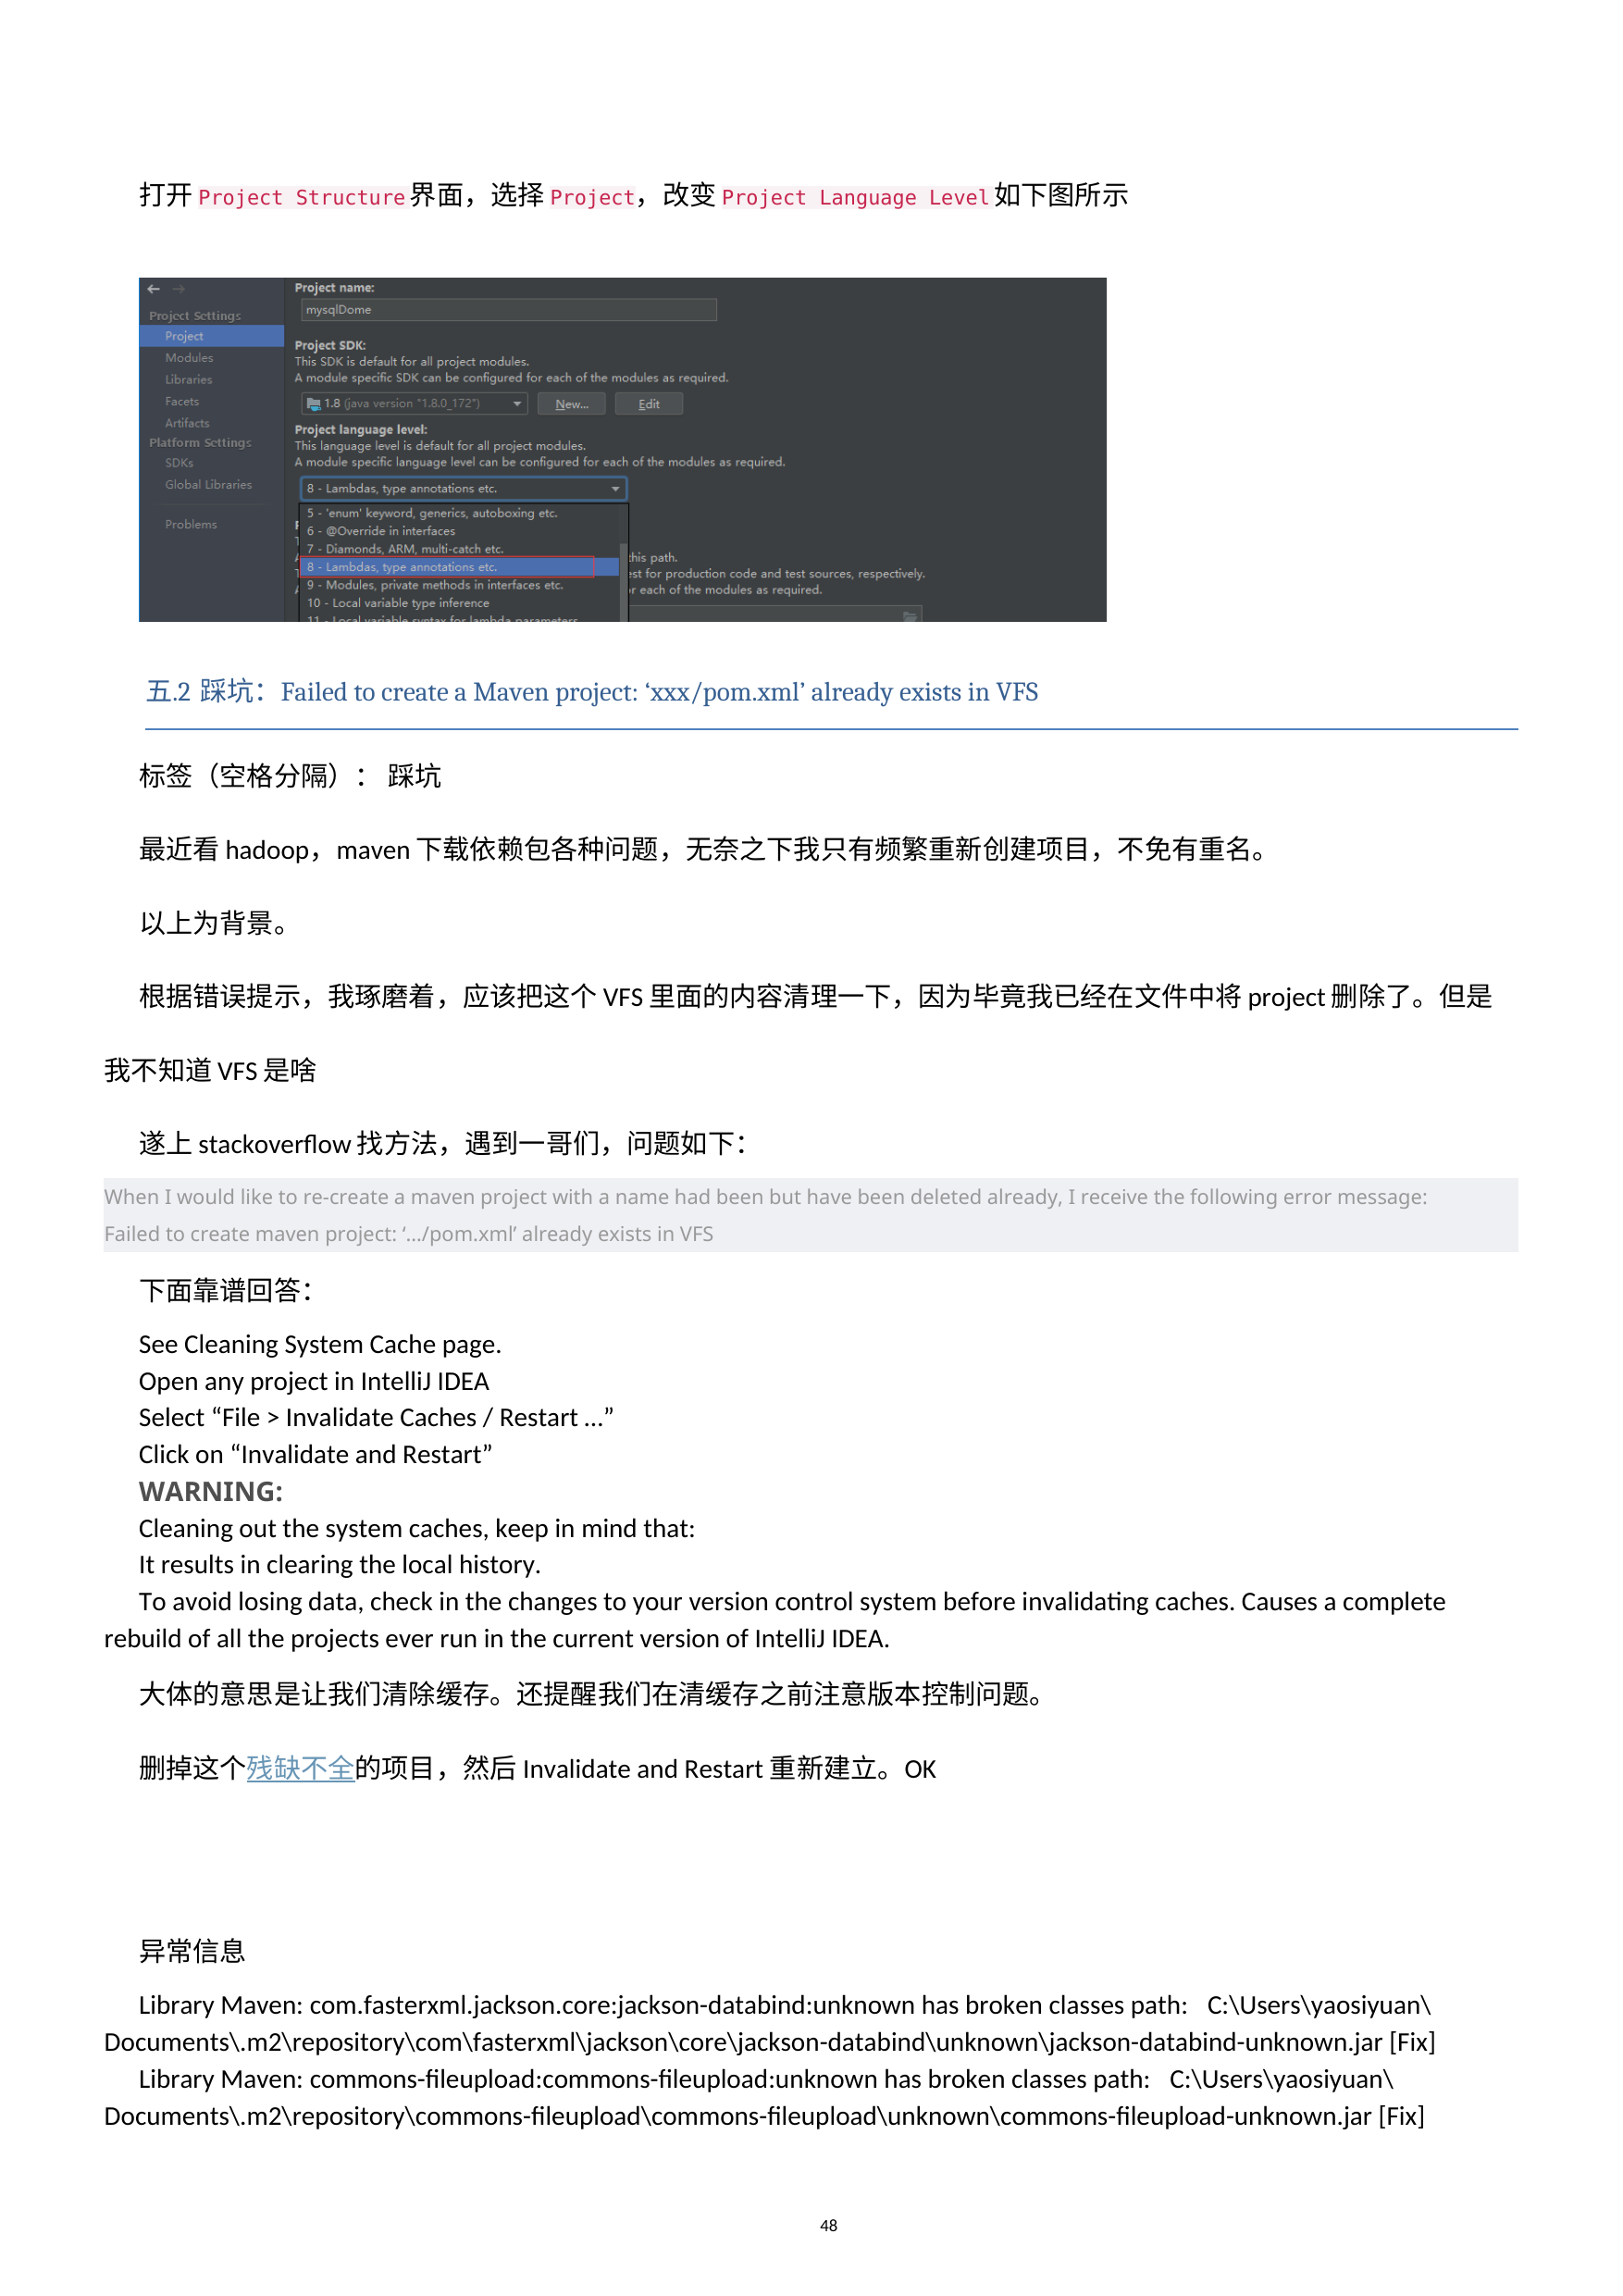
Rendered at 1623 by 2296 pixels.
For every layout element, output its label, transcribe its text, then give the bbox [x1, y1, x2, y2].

text Select “File > Invalidate Caches / Restart …” [104, 1399, 1518, 1435]
subtitle 踩坑：Failed to create a Maven project: ‘xxx/pom.xml’ already exists in VFS [145, 652, 1518, 728]
text 删掉这个残缺不全的项目，然后 Invalidate and Restart 重新建立。OK [104, 1730, 1518, 1803]
text It results in clearing the local history. [104, 1545, 1518, 1582]
text 下面靠谱回答： [104, 1252, 1518, 1325]
text Library Maven: com.fasterxml.jackson.core:jackson-databind:unknown has broken classes path: C:\Users\yaosiyuan\Documents\.m2\repository\com\fasterxml\jackson\core\jackson-databind\unknown\jackson-databind-unknown.jar [Fix] [104, 1987, 1518, 2060]
text 遂上stackoverflow找方法，遇到一哥们，问题如下： [104, 1105, 1518, 1178]
text WARNING: [104, 1472, 1518, 1509]
text 根据错误提示，我琢磨着，应该把这个VFS里面的内容清理一下，因为毕竟我已经在文件中将project删除了。但是我不知道VFS是啥 [104, 958, 1518, 1105]
text Click on “Invalidate and Restart” [104, 1435, 1518, 1472]
text 最近看hadoop，maven下载依赖包各种问题，无奈之下我只有频繁重新创建项目，不免有重名。 [104, 812, 1518, 885]
text 大体的意思是让我们清除缓存。还提醒我们在清缓存之前注意版本控制问题。 [104, 1656, 1518, 1730]
text To avoid losing data, check in the changes to your version control system before invalidating caches. Causes a complete rebuild of all the projects ever run in the current version of IntelliJ IDEA. [104, 1582, 1518, 1656]
text Library Maven: commons-fileupload:commons-fileupload:unknown has broken classes path: C:\Users\yaosiyuan\Documents\.m2\repository\commons-fileupload\commons-fileupload\unknown\commons-fileupload-unknown.jar [Fix] [104, 2060, 1518, 2133]
text When I would like to re-create a maven project with a name had been but have been deleted already, I receive the following error message: [104, 1178, 1518, 1215]
text 异常信息 [104, 1913, 1518, 1987]
text See Cleaning System Cache page. [104, 1325, 1518, 1362]
text Cleaning out the system caches, keep in mind that: [104, 1509, 1518, 1545]
picture [139, 278, 1108, 622]
text 打开Project Structure界面，选择Project，改变Project Language Level如下图所示 [104, 155, 1518, 267]
text Failed to create maven project: ‘…/pom.xml’ already exists in VFS [104, 1215, 1518, 1252]
text 标签（空格分隔）： 踩坑 [104, 738, 1518, 812]
text Open any project in IntelliJ IDEA [104, 1362, 1518, 1399]
text 以上为背景。 [104, 885, 1518, 958]
